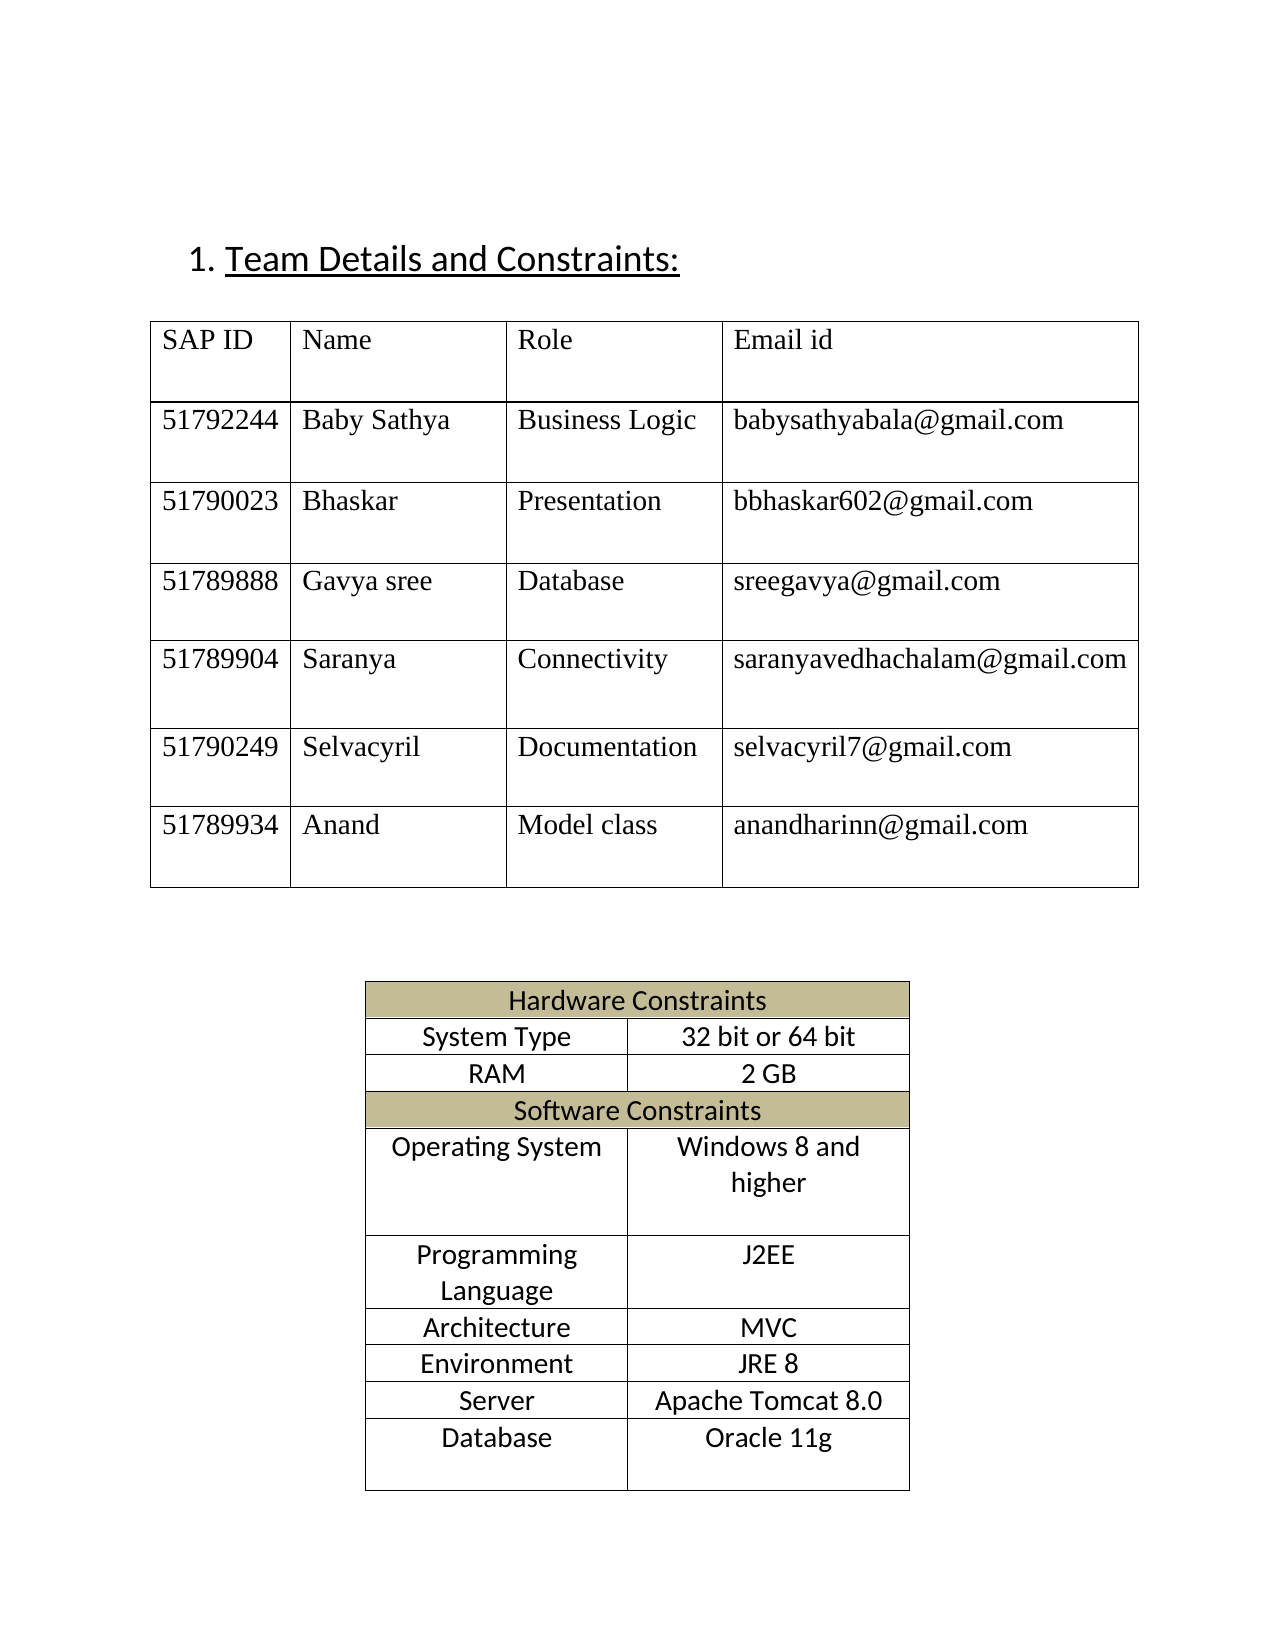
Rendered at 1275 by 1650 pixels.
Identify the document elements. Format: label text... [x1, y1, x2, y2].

table_cell Bhaskar [291, 483, 506, 562]
table_cell Apache Tomcat 8.0 [628, 1382, 909, 1418]
table_cell 2 GB [628, 1055, 909, 1091]
table_cell 51790249 [151, 729, 290, 806]
table_cell saranyavedhachalam@gmail.com [723, 641, 1138, 728]
list Team Details and Constraints: [187, 235, 1125, 281]
table_cell Database [507, 564, 722, 640]
table_cell 51789934 [151, 807, 290, 887]
table_cell selvacyril7@gmail.com [723, 729, 1138, 806]
table_cell Operating System [366, 1129, 627, 1235]
table_cell 51789888 [151, 564, 290, 640]
table_cell Connectivity [507, 641, 722, 728]
table_cell Anand [291, 807, 506, 887]
table_cell Presentation [507, 483, 722, 562]
table_cell 51789904 [151, 641, 290, 728]
table_cell Business Logic [507, 403, 722, 482]
table_cell 51790023 [151, 483, 290, 562]
table_cell Environment [366, 1345, 627, 1381]
table_cell Server [366, 1382, 627, 1418]
table_cell Programming Language [366, 1236, 627, 1308]
table_cell 32 bit or 64 bit [628, 1019, 909, 1054]
table_cell Architecture [366, 1309, 627, 1344]
table_cell babysathyabala@gmail.com [723, 403, 1138, 482]
table_cell Database [366, 1419, 627, 1490]
table_header SAP ID [151, 322, 290, 401]
table_cell Oracle 11g [628, 1419, 909, 1490]
table_cell Documentation [507, 729, 722, 806]
table_cell Saranya [291, 641, 506, 728]
table_cell Gavya sree [291, 564, 506, 640]
table_cell sreegavya@gmail.com [723, 564, 1138, 640]
table_cell J2EE [628, 1236, 909, 1308]
table_header Hardware Constraints [366, 982, 909, 1017]
table_cell Windows 8 and higher [628, 1129, 909, 1235]
table_cell Baby Sathya [291, 403, 506, 482]
table_header Role [507, 322, 722, 401]
table_cell 51792244 [151, 403, 290, 482]
table_cell System Type [366, 1019, 627, 1054]
table_cell Selvacyril [291, 729, 506, 806]
table_cell JRE 8 [628, 1345, 909, 1381]
table_header Name [291, 322, 506, 401]
table_header Email id [723, 322, 1138, 401]
table_cell RAM [366, 1055, 627, 1091]
table_cell Model class [507, 807, 722, 887]
table_cell Software Constraints [366, 1092, 909, 1127]
table_cell anandharinn@gmail.com [723, 807, 1138, 887]
table_cell bbhaskar602@gmail.com [723, 483, 1138, 562]
table_cell MVC [628, 1309, 909, 1344]
